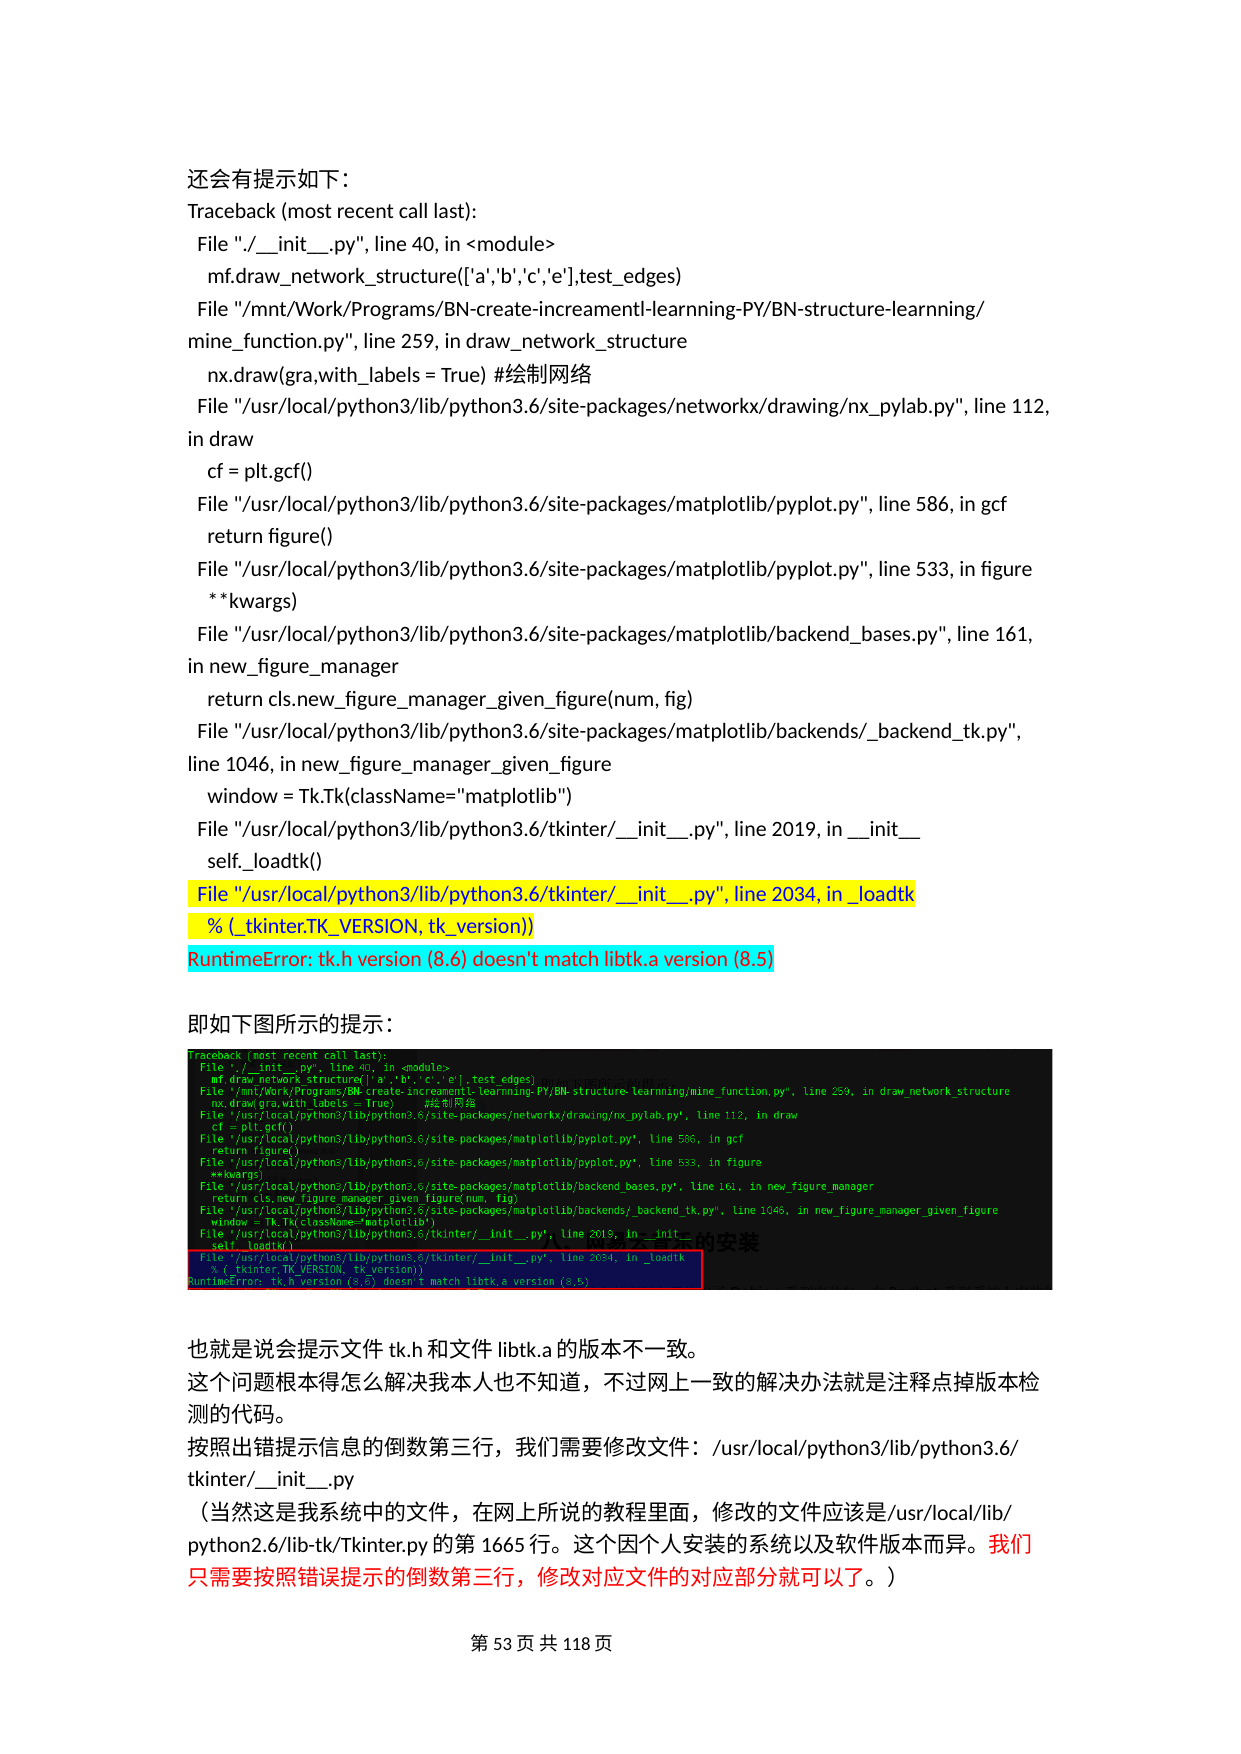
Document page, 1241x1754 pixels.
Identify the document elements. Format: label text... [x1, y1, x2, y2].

text File "/usr/local/python3/lib/python3.6/tkinter/__init__.py", line 2034, in _loadtk [187, 877, 1053, 909]
text 这个问题根本得怎么解决我本人也不知道，不过网上一致的解决办法就是注释点掉版本检测的代码。 [187, 1364, 1053, 1429]
text return figure() [187, 519, 1053, 552]
text File "/usr/local/python3/lib/python3.6/site-packages/networkx/drawing/nx_pylab.py", line 112, in draw [187, 389, 1053, 454]
text **kwargs) [187, 584, 1053, 617]
text File "/usr/local/python3/lib/python3.6/site-packages/matplotlib/backends/_backend_tk.py", line 1046, in new_figure_manager_given_figure [187, 714, 1053, 779]
text File "/usr/local/python3/lib/python3.6/site-packages/matplotlib/pyplot.py", line 586, in gcf [187, 487, 1053, 519]
text mf.draw_network_structure(['a','b','c','e'],test_edges) [187, 259, 1053, 292]
text % (_tkinter.TK_VERSION, tk_version)) [187, 909, 1053, 942]
text File "/mnt/Work/Programs/BN-create-increamentl-learnning-PY/BN-structure-learnning/mine_function.py", line 259, in draw_network_structure [187, 292, 1053, 357]
text 按照出错提示信息的倒数第三行，我们需要修改文件：/usr/local/python3/lib/python3.6/tkinter/__init__.py [187, 1429, 1053, 1494]
text File "/usr/local/python3/lib/python3.6/site-packages/matplotlib/backend_bases.py", line 161, in new_figure_manager [187, 617, 1053, 682]
text nx.draw(gra,with_labels = True) #绘制网络 [187, 357, 1053, 389]
text （当然这是我系统中的文件，在网上所说的教程里面，修改的文件应该是/usr/local/lib/python2.6/lib-tk/Tkinter.py的第1665行。这个因个人安装的系统以及软件版本而异。我们只需要按照错误提示的倒数第三行，修改对应文件的对应部分就可以了。） [187, 1494, 1053, 1592]
text File "/usr/local/python3/lib/python3.6/tkinter/__init__.py", line 2019, in __init__ [187, 812, 1053, 844]
text 即如下图所示的提示： [187, 1007, 1053, 1039]
text window = Tk.Tk(className="matplotlib") [187, 779, 1053, 812]
text return cls.new_figure_manager_given_figure(num, fig) [187, 682, 1053, 714]
text File "./__init__.py", line 40, in <module> [187, 227, 1053, 259]
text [187, 162, 1053, 194]
text RuntimeError: tk.h version (8.6) doesn't match libtk.a version (8.5) [187, 942, 1053, 974]
text 也就是说会提示文件tk.h和文件libtk.a的版本不一致。 [187, 1332, 1053, 1364]
text File "/usr/local/python3/lib/python3.6/site-packages/matplotlib/pyplot.py", line 533, in figure [187, 552, 1053, 584]
picture [187, 1049, 1053, 1290]
text cf = plt.gcf() [187, 454, 1053, 487]
text self._loadtk() [187, 844, 1053, 877]
text Traceback (most recent call last): [187, 194, 1053, 227]
